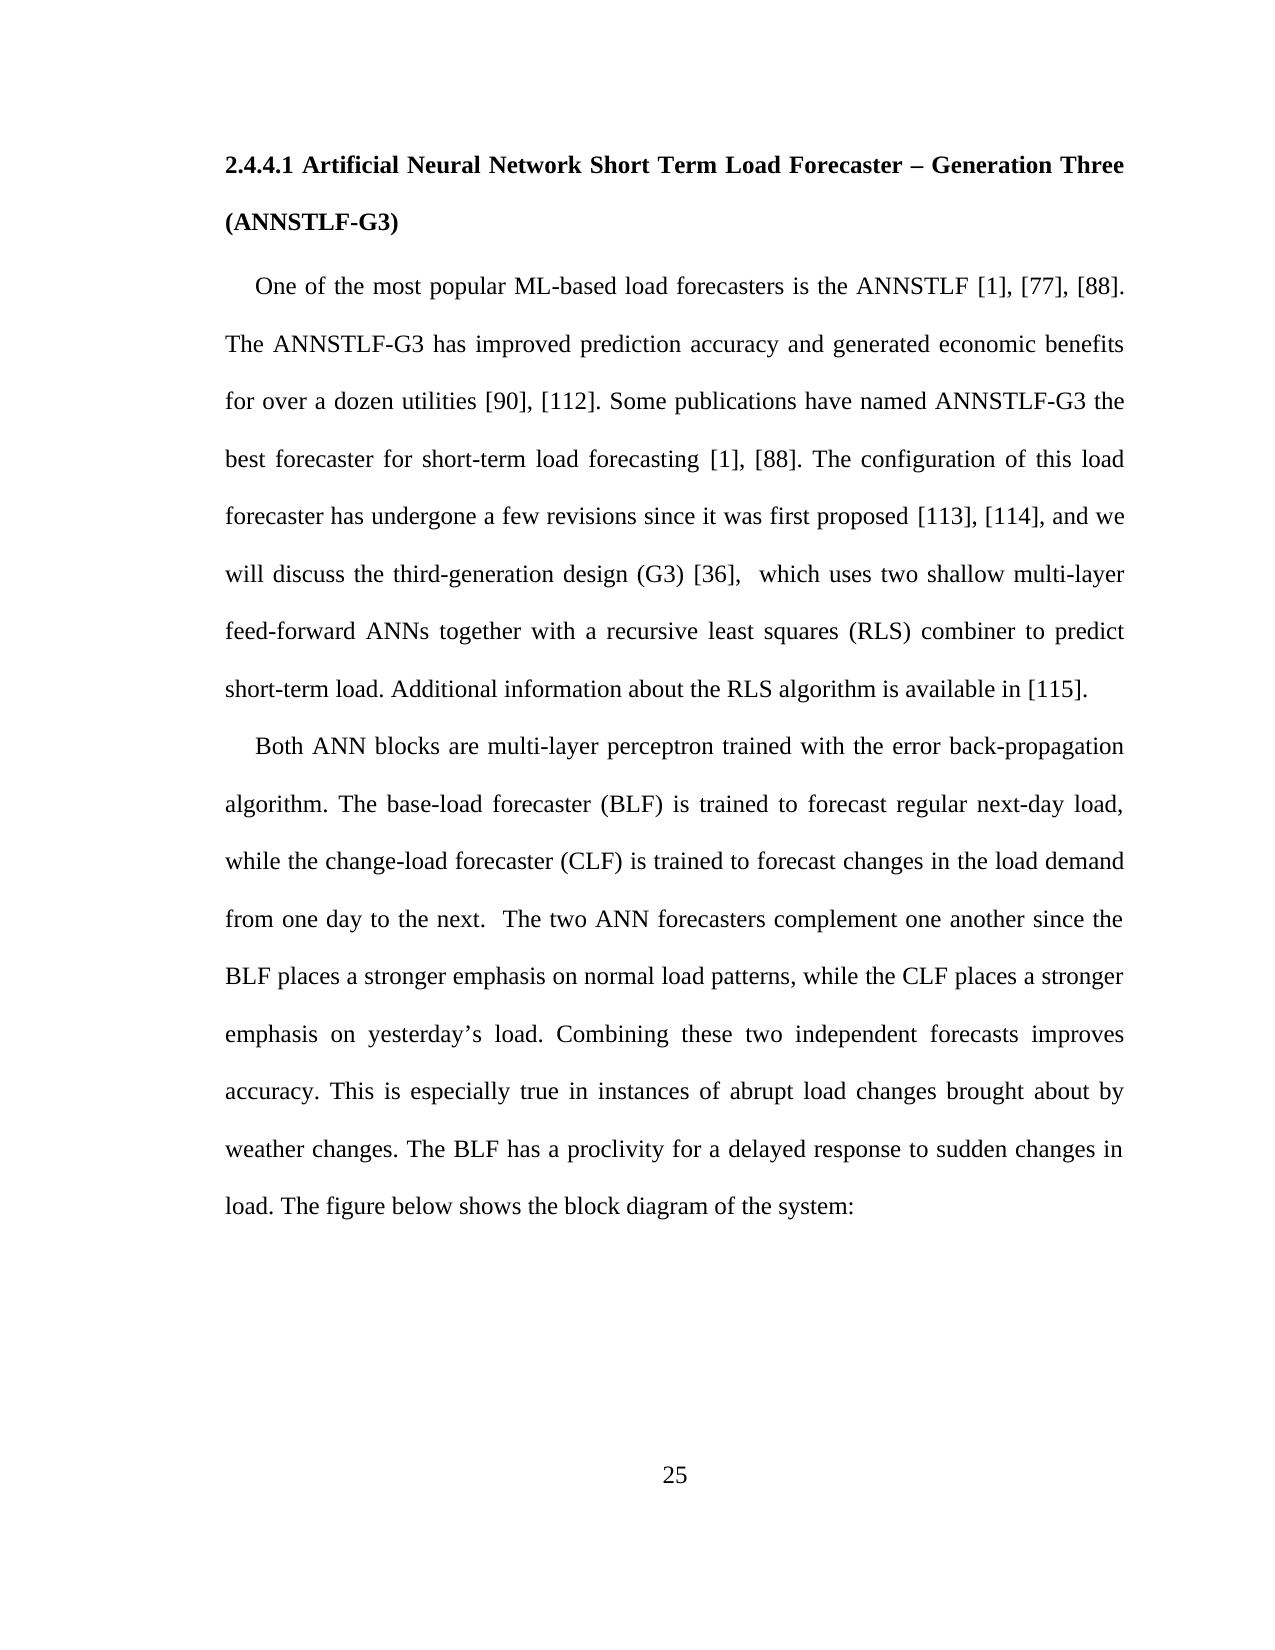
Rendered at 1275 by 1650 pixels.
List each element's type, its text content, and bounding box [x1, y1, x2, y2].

subtitle 2.4.4.1 Artificial Neural Network Short Term Load Forecaster – Generation Three (ANNSTLF-G3) [225, 150, 1125, 236]
text Both ANN blocks are multi-layer perceptron trained with the error back-propagation algorithm. The base-load forecaster (BLF) is trained to forecast regular next-day load, while the change-load forecaster (CLF) is trained to forecast changes in the load demand from one day to the next. The two ANN forecasters complement one another since the BLF places a stronger emphasis on normal load patterns, while the CLF places a stronger emphasis on yesterday’s load. Combining these two independent forecasts improves accuracy. This is especially true in instances of abrupt load changes brought about by weather changes. The BLF has a proclivity for a delayed response to sudden changes in load. The figure below shows the block diagram of the system: [225, 731, 1125, 1220]
text One of the most popular ML-based load forecasters is the ANNSTLF [1], [77], [88]. The ANNSTLF-G3 has improved prediction accuracy and generated economic benefits for over a dozen utilities [90], [112]. Some publications have named ANNSTLF-G3 the best forecaster for short-term load forecasting [1], [88]. The configuration of this load forecaster has undergone a few revisions since it was first proposed [113], [114], and we will discuss the third-generation design (G3) [36], which uses two shallow multi-layer feed-forward ANNs together with a recursive least squares (RLS) combiner to predict short-term load. Additional information about the RLS algorithm is available in [115]. [225, 271, 1125, 702]
